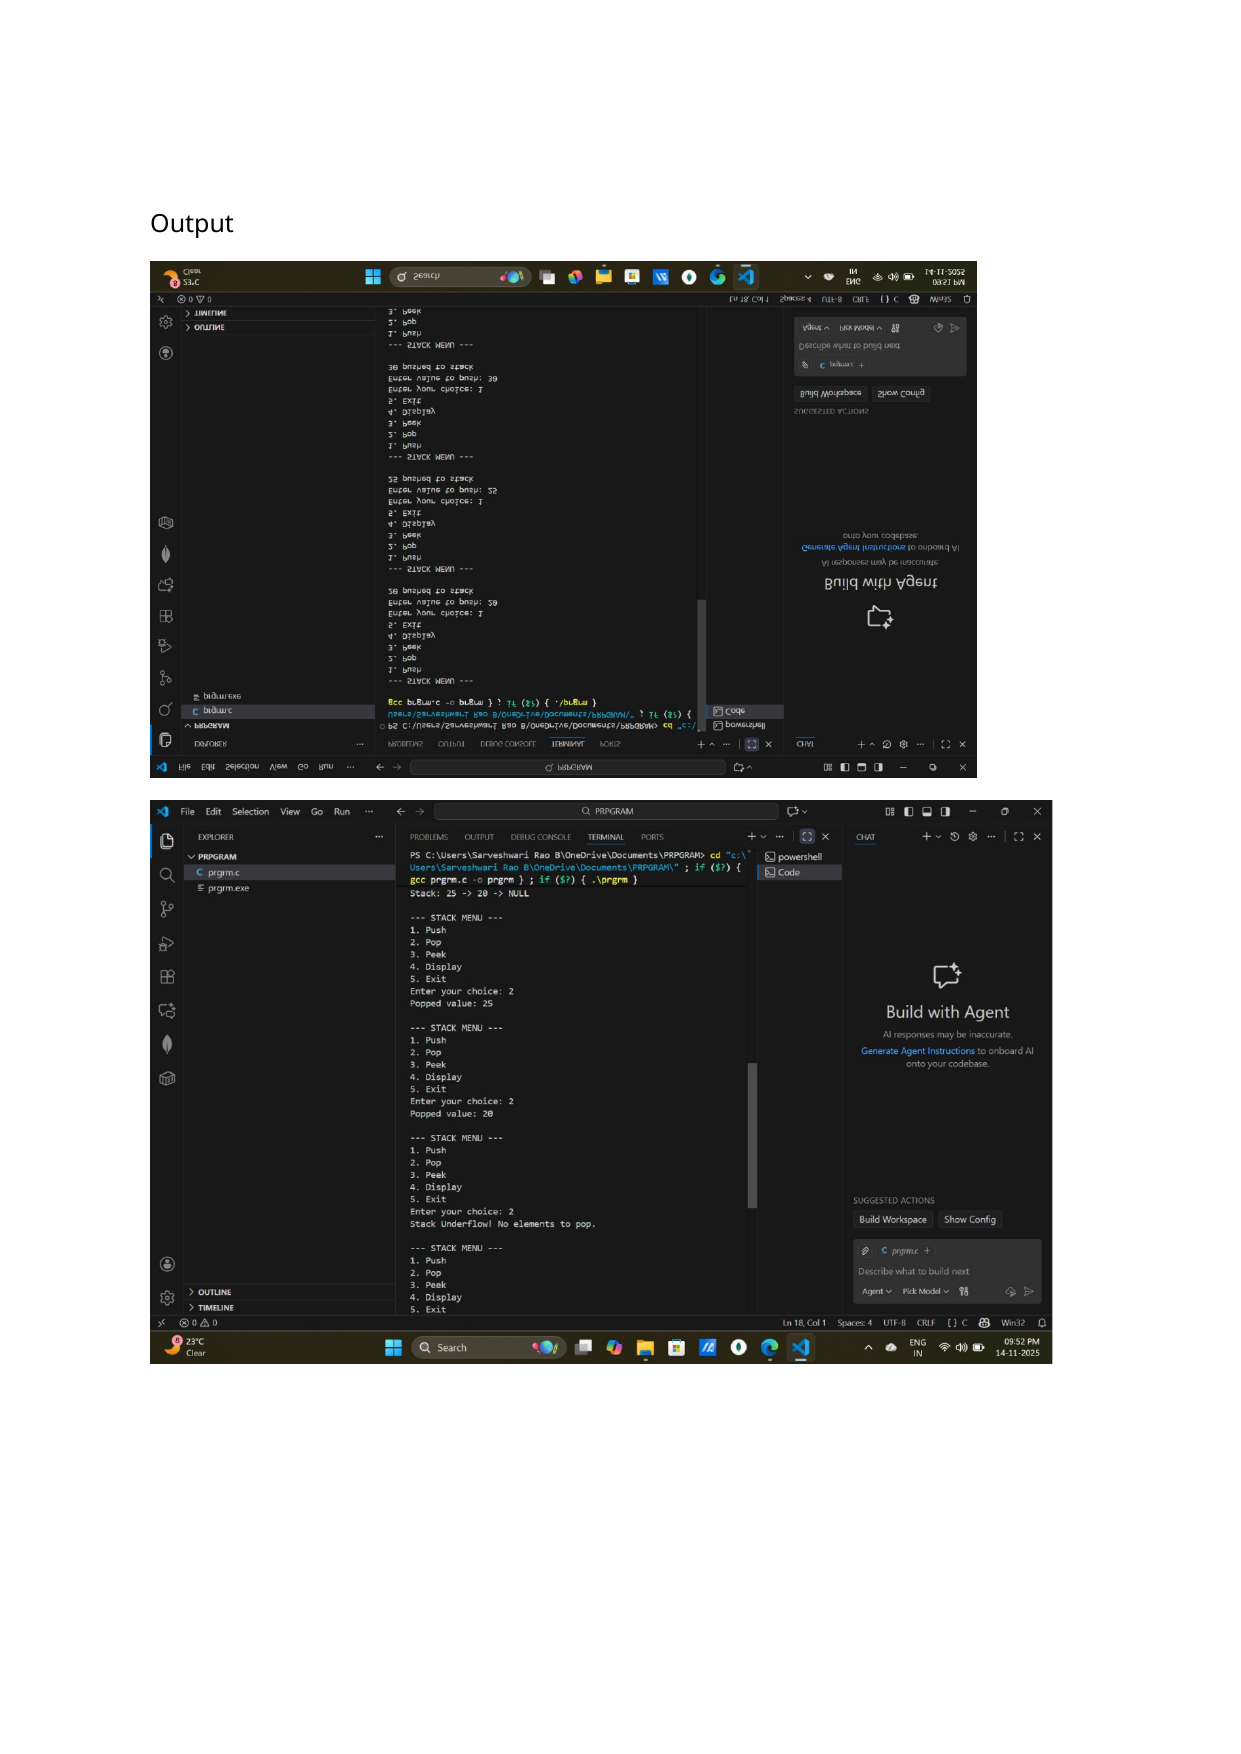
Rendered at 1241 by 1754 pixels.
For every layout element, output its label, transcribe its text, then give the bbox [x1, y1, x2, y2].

text Output [150, 206, 1090, 240]
picture [150, 800, 1053, 1364]
picture [150, 261, 977, 778]
